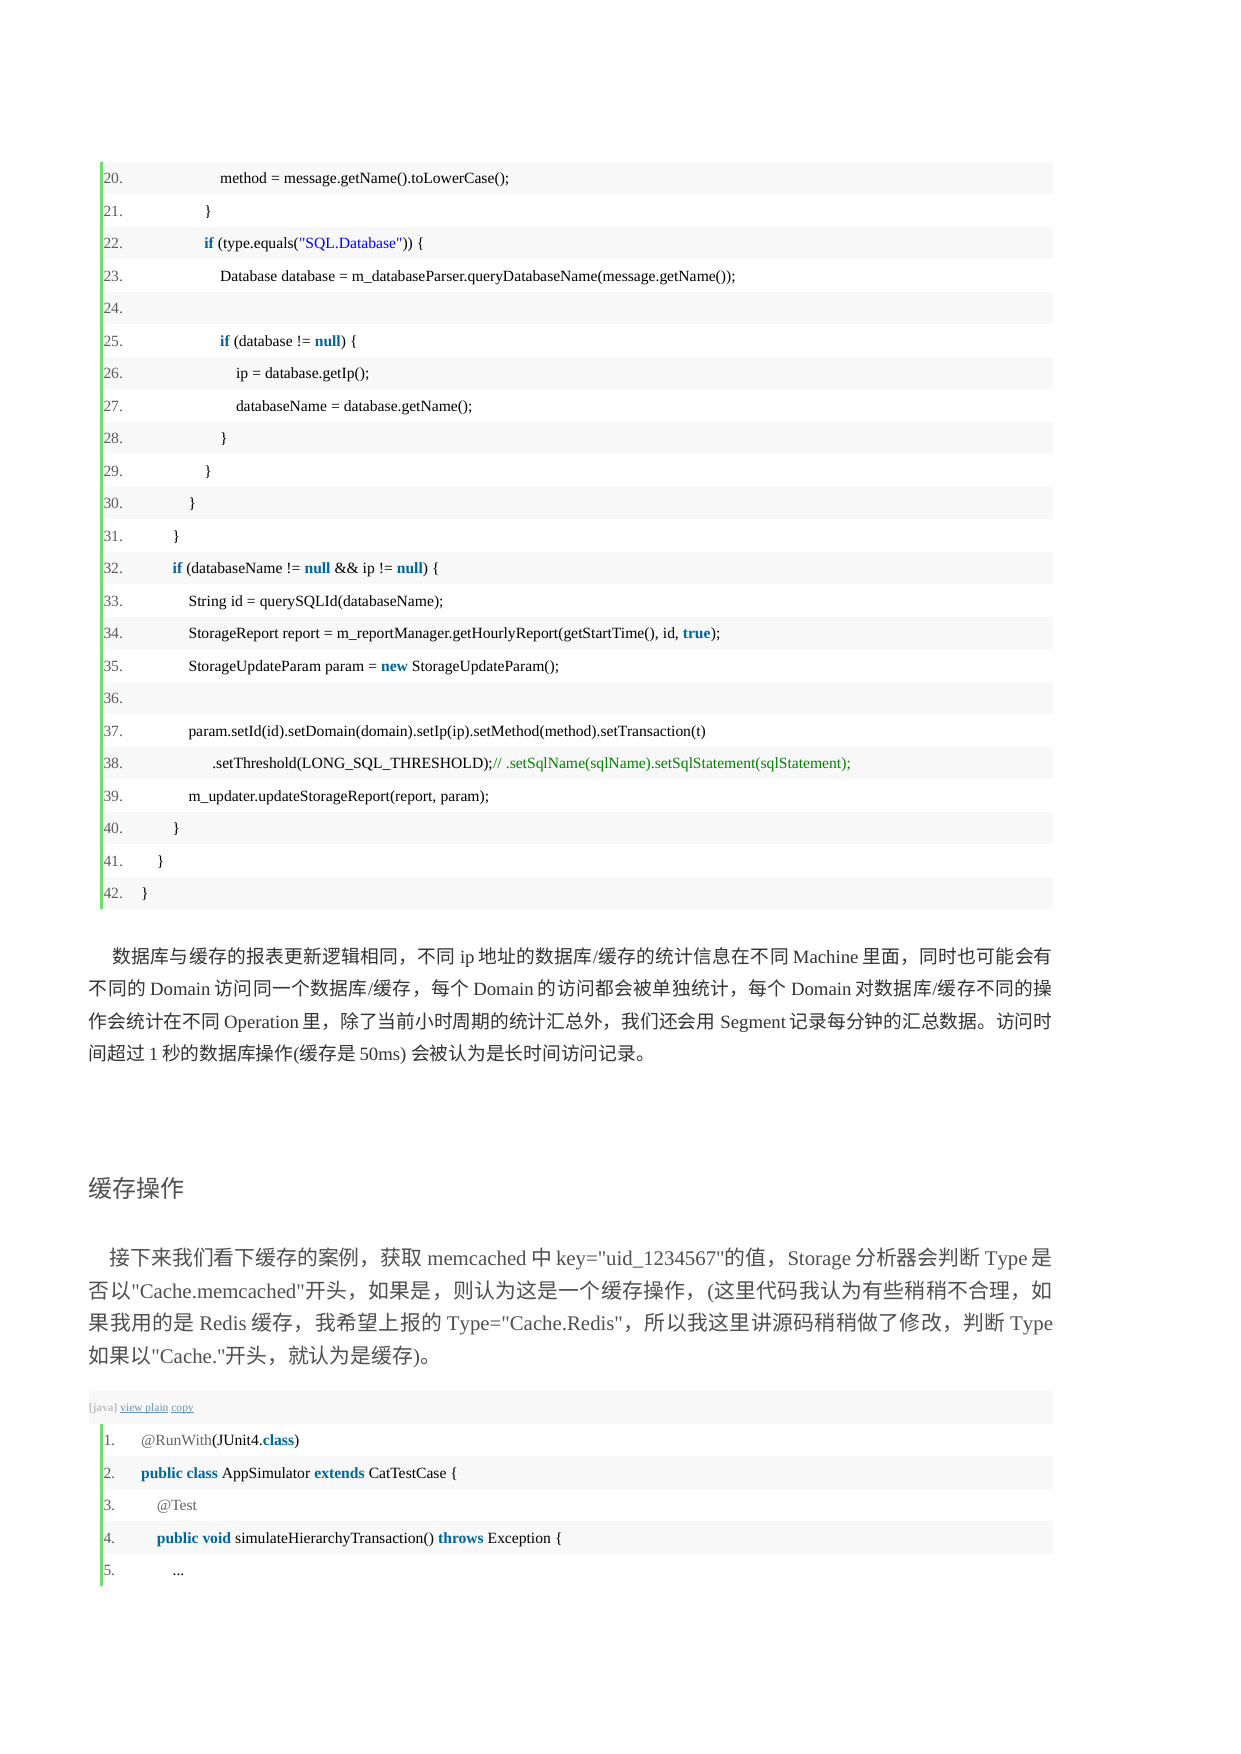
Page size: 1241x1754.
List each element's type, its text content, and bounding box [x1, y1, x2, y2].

list String id = querySQLId(databaseName); [103, 584, 1053, 617]
list } [103, 812, 1053, 844]
list StorageUpdateParam param = new StorageUpdateParam(); [103, 649, 1053, 682]
list m_updater.updateStorageReport(report, param); [103, 779, 1053, 812]
text [java] view plain copy [89, 1391, 1053, 1424]
list } [103, 194, 1053, 227]
list if (databaseName != null && ip != null) { [103, 552, 1053, 584]
list } [103, 454, 1053, 487]
text 接下来我们看下缓存的案例，获取memcached中key="uid_1234567"的值，Storage分析器会判断Type是否以"Cache.memcached"开头，如果是，则认为这是一个缓存操作，(这里代码我认为有些稍稍不合理，如果我用的是Redis缓存，我希望上报的Type="Cache.Redis"，所以我这里讲源码稍稍做了修改，判断Type如果以"Cache."开头，就认为是缓存)。 [89, 1240, 1053, 1370]
list param.setId(id).setDomain(domain).setIp(ip).setMethod(method).setTransaction(t) [103, 714, 1053, 747]
list } [103, 487, 1053, 519]
list public void simulateHierarchyTransaction() throws Exception { [103, 1521, 1053, 1554]
list } [103, 422, 1053, 454]
list @Test [103, 1489, 1053, 1521]
list if (type.equals("SQL.Database")) { [103, 227, 1053, 259]
list databaseName = database.getName(); [103, 389, 1053, 422]
list method = message.getName().toLowerCase(); [103, 162, 1053, 194]
list ... [103, 1554, 1053, 1586]
text 缓存操作 [89, 1154, 1053, 1219]
text 数据库与缓存的报表更新逻辑相同，不同ip地址的数据库/缓存的统计信息在不同Machine里面，同时也可能会有不同的Domain访问同一个数据库/缓存，每个Domain的访问都会被单独统计，每个Domain对数据库/缓存不同的操作会统计在不同Operation里，除了当前小时周期的统计汇总外，我们还会用Segment记录每分钟的汇总数据。访问时间超过1秒的数据库操作(缓存是50ms) 会被认为是长时间访问记录。 [89, 939, 1053, 1101]
list .setThreshold(LONG_SQL_THRESHOLD);// .setSqlName(sqlName).setSqlStatement(sqlStatement); [103, 747, 1053, 779]
list @RunWith(JUnit4.class) [103, 1424, 1053, 1456]
list } [103, 844, 1053, 877]
list } [103, 877, 1053, 909]
list ip = database.getIp(); [103, 357, 1053, 389]
list StorageReport report = m_reportManager.getHourlyReport(getStartTime(), id, true); [103, 617, 1053, 649]
list if (database != null) { [103, 324, 1053, 357]
list } [103, 519, 1053, 552]
list Database database = m_databaseParser.queryDatabaseName(message.getName()); [103, 259, 1053, 292]
list public class AppSimulator extends CatTestCase { [103, 1456, 1053, 1489]
